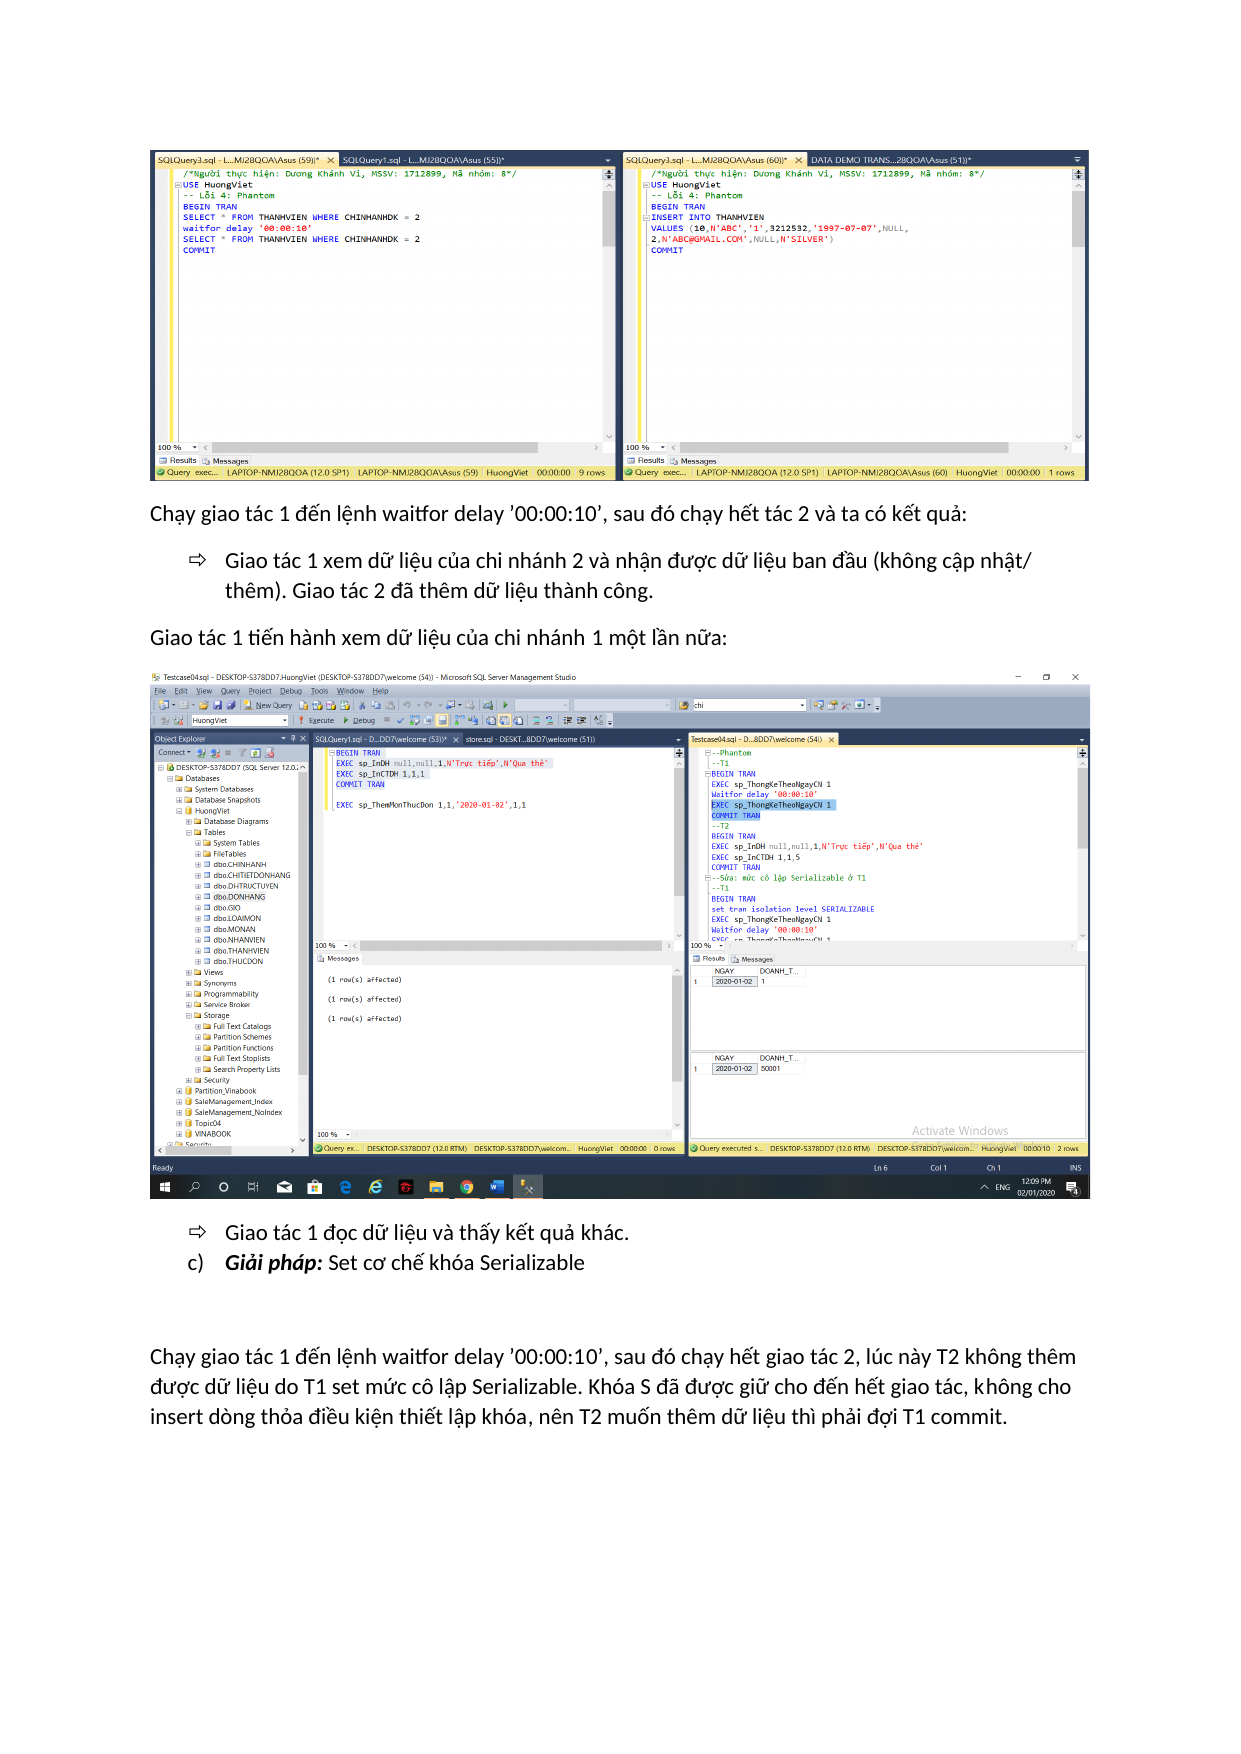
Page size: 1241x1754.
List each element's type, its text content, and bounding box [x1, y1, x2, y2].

list Giao tác 1 đọc dữ liệu và thấy kết quả khác. [187, 1218, 1090, 1246]
picture [150, 670, 1091, 1199]
text Giao tác 1 tiến hành xem dữ liệu của chi nhánh 1 một lần nữa: [150, 623, 1090, 651]
picture [150, 150, 1089, 481]
list Giải pháp: Set cơ chế khóa Serializable [187, 1248, 1090, 1276]
text Chạy giao tác 1 đến lệnh waitfor delay ’00:00:10’, sau đó chạy hết giao tác 2, lúc này T2 không thêm được dữ liệu do T1 set mức cô lập Serializable. Khóa S đã được giữ cho đến hết giao tác, không cho insert dòng thỏa điều kiện thiết lập khóa, nên T2 muốn thêm dữ liệu thì phải đợi T1 commit. [150, 1342, 1090, 1430]
text Chạy giao tác 1 đến lệnh waitfor delay ’00:00:10’, sau đó chạy hết tác 2 và ta có kết quả: [150, 499, 1090, 527]
list Giao tác 1 xem dữ liệu của chi nhánh 2 và nhận được dữ liệu ban đầu (không cập nhật/ thêm). Giao tác 2 đã thêm dữ liệu thành công. [187, 546, 1090, 604]
